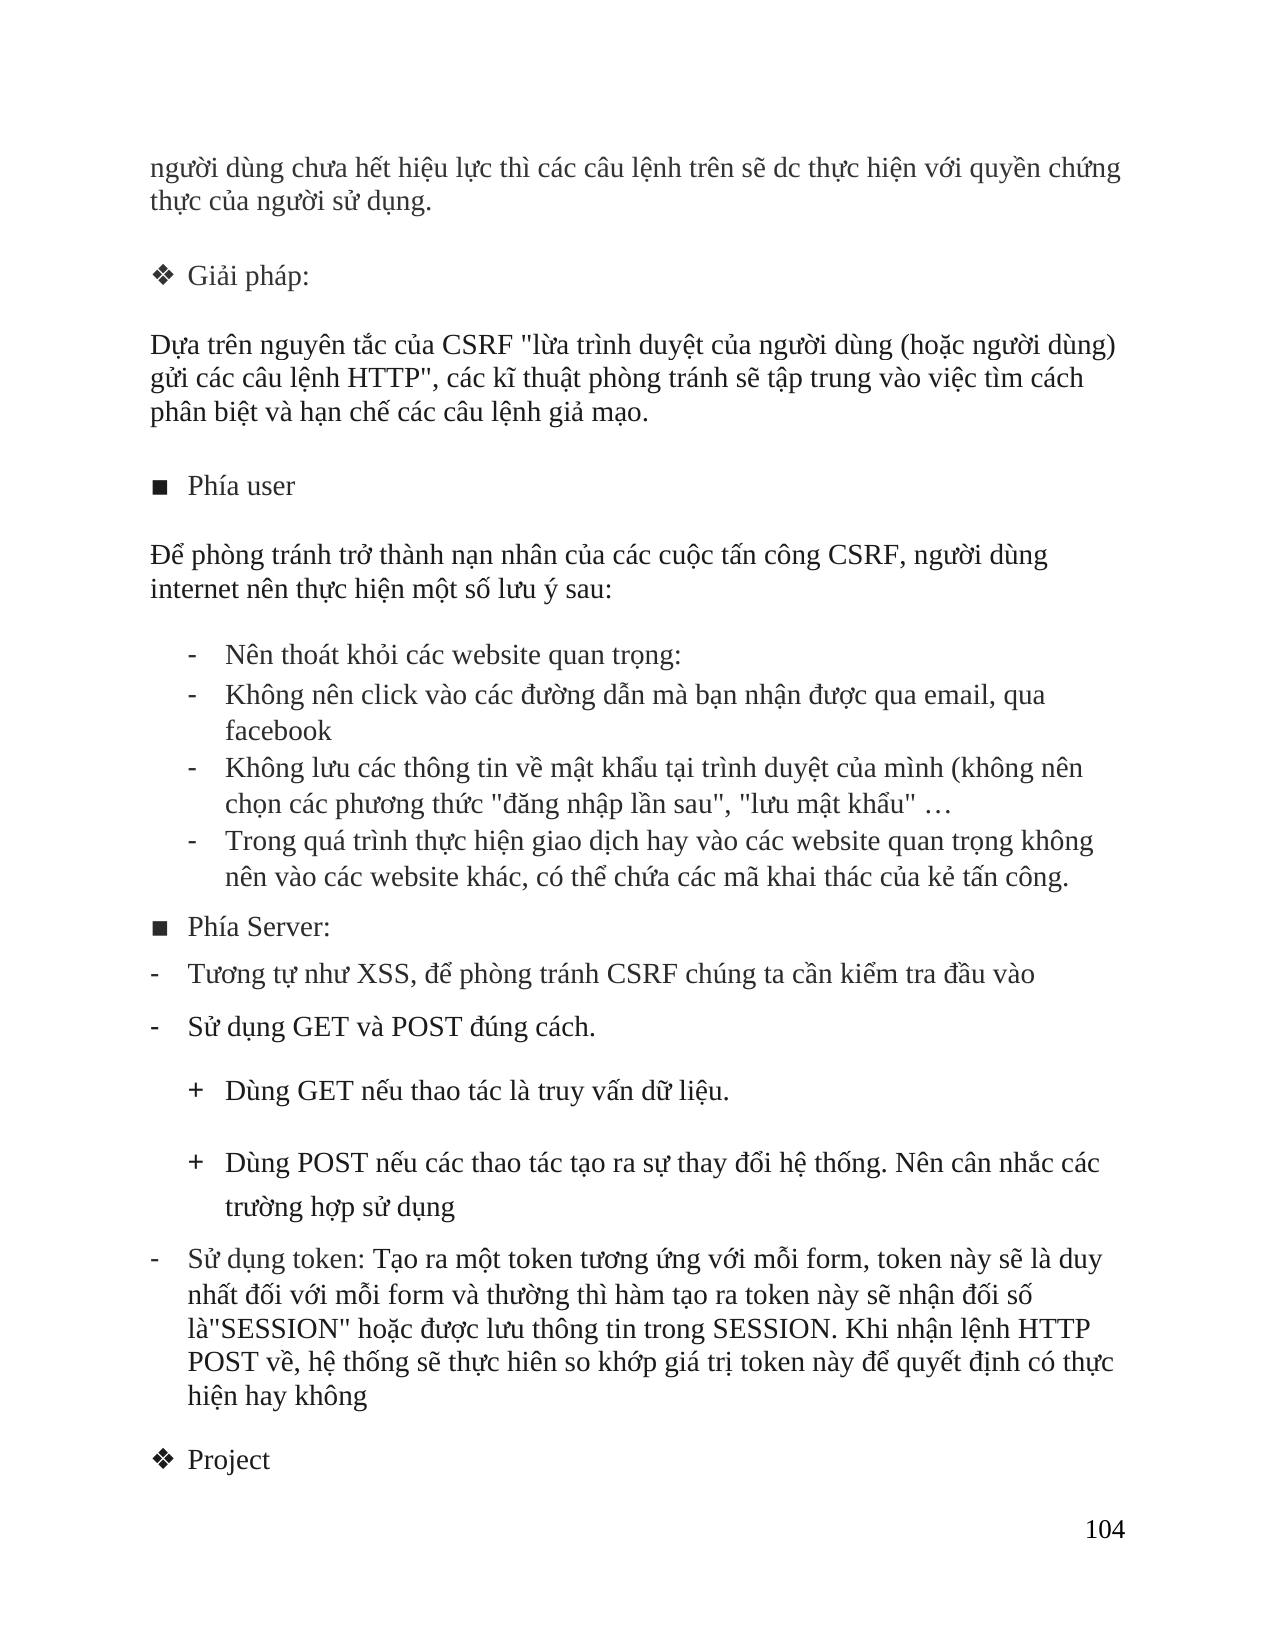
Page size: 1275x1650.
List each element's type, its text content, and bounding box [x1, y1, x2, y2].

list Phía Server: [150, 893, 1125, 953]
list Tương tự như XSS, để phòng tránh CSRF chúng ta cần kiểm tra đầu vào [150, 953, 1125, 992]
list Sử dụng GET và POST đúng cách. [150, 1005, 1125, 1044]
list Nên thoát khỏi các website quan trọng: [187, 633, 1125, 673]
list Dùng GET nếu thao tác là truy vấn dữ liệu. [187, 1057, 1125, 1117]
list Không nên click vào các đường dẫn mà bạn nhận được qua email, qua facebook [187, 673, 1125, 746]
list Không lưu các thông tin về mật khẩu tại trình duyệt của mình (không nên chọn các phương thức "đăng nhập lần sau", "lưu mật khẩu" … [187, 746, 1125, 820]
text Để phòng tránh trở thành nạn nhân của các cuộc tấn công CSRF, người dùng internet nên thực hiện một số lưu ý sau: [150, 537, 1125, 604]
list Project [150, 1427, 1125, 1486]
subtitle Sử dụng token: Tạo ra một token tương ứng với mỗi form, token này sẽ là duy nhất đối với mỗi form và thường thì hàm tạo ra token này sẽ nhận đối số là"SESSION" hoặc được lưu thông tin trong SESSION. Khi nhận lệnh HTTP POST về, hệ thống sẽ thực hiên so khớp giá trị token này để quyết định có thực hiện hay không [150, 1238, 1125, 1412]
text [150, 150, 1125, 217]
list Giải pháp: [150, 242, 1125, 302]
text Dựa trên nguyên tắc của CSRF "lừa trình duyệt của người dùng (hoặc người dùng) gửi các câu lệnh HTTP", các kĩ thuật phòng tránh sẽ tập trung vào việc tìm cách phân biệt và hạn chế các câu lệnh giả mạo. [649, 327, 1125, 427]
list Trong quá trình thực hiện giao dịch hay vào các website quan trọng không nên vào các website khác, có thể chứa các mã khai thác của kẻ tấn công. [187, 820, 1125, 893]
list Dùng POST nếu các thao tác tạo ra sự thay đổi hệ thống. Nên cân nhắc các trường hợp sử dụng [187, 1129, 1125, 1223]
list Phía user [150, 452, 1125, 512]
